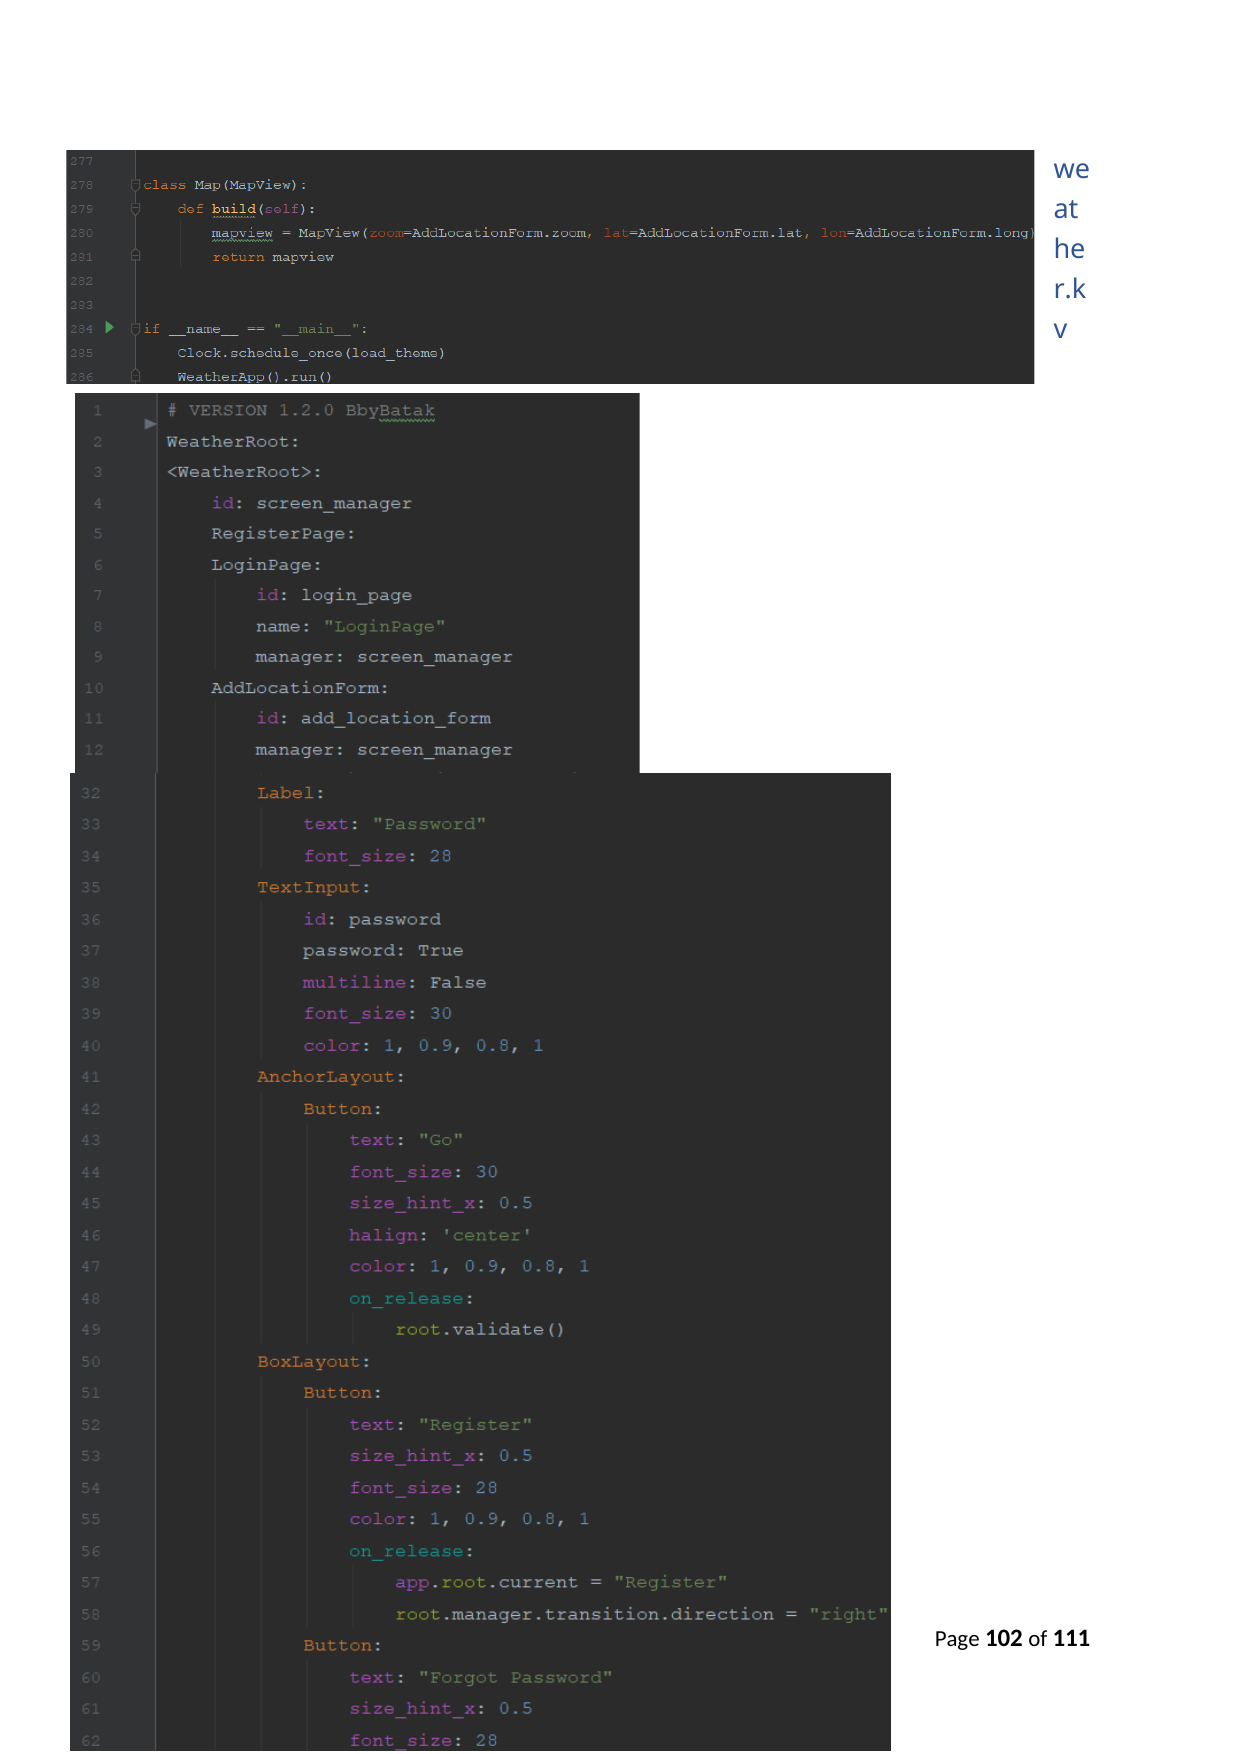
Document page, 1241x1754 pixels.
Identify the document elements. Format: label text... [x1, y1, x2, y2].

subtitle weather.kv [1035, 150, 1090, 346]
picture [66, 150, 1035, 384]
picture [70, 393, 891, 1751]
